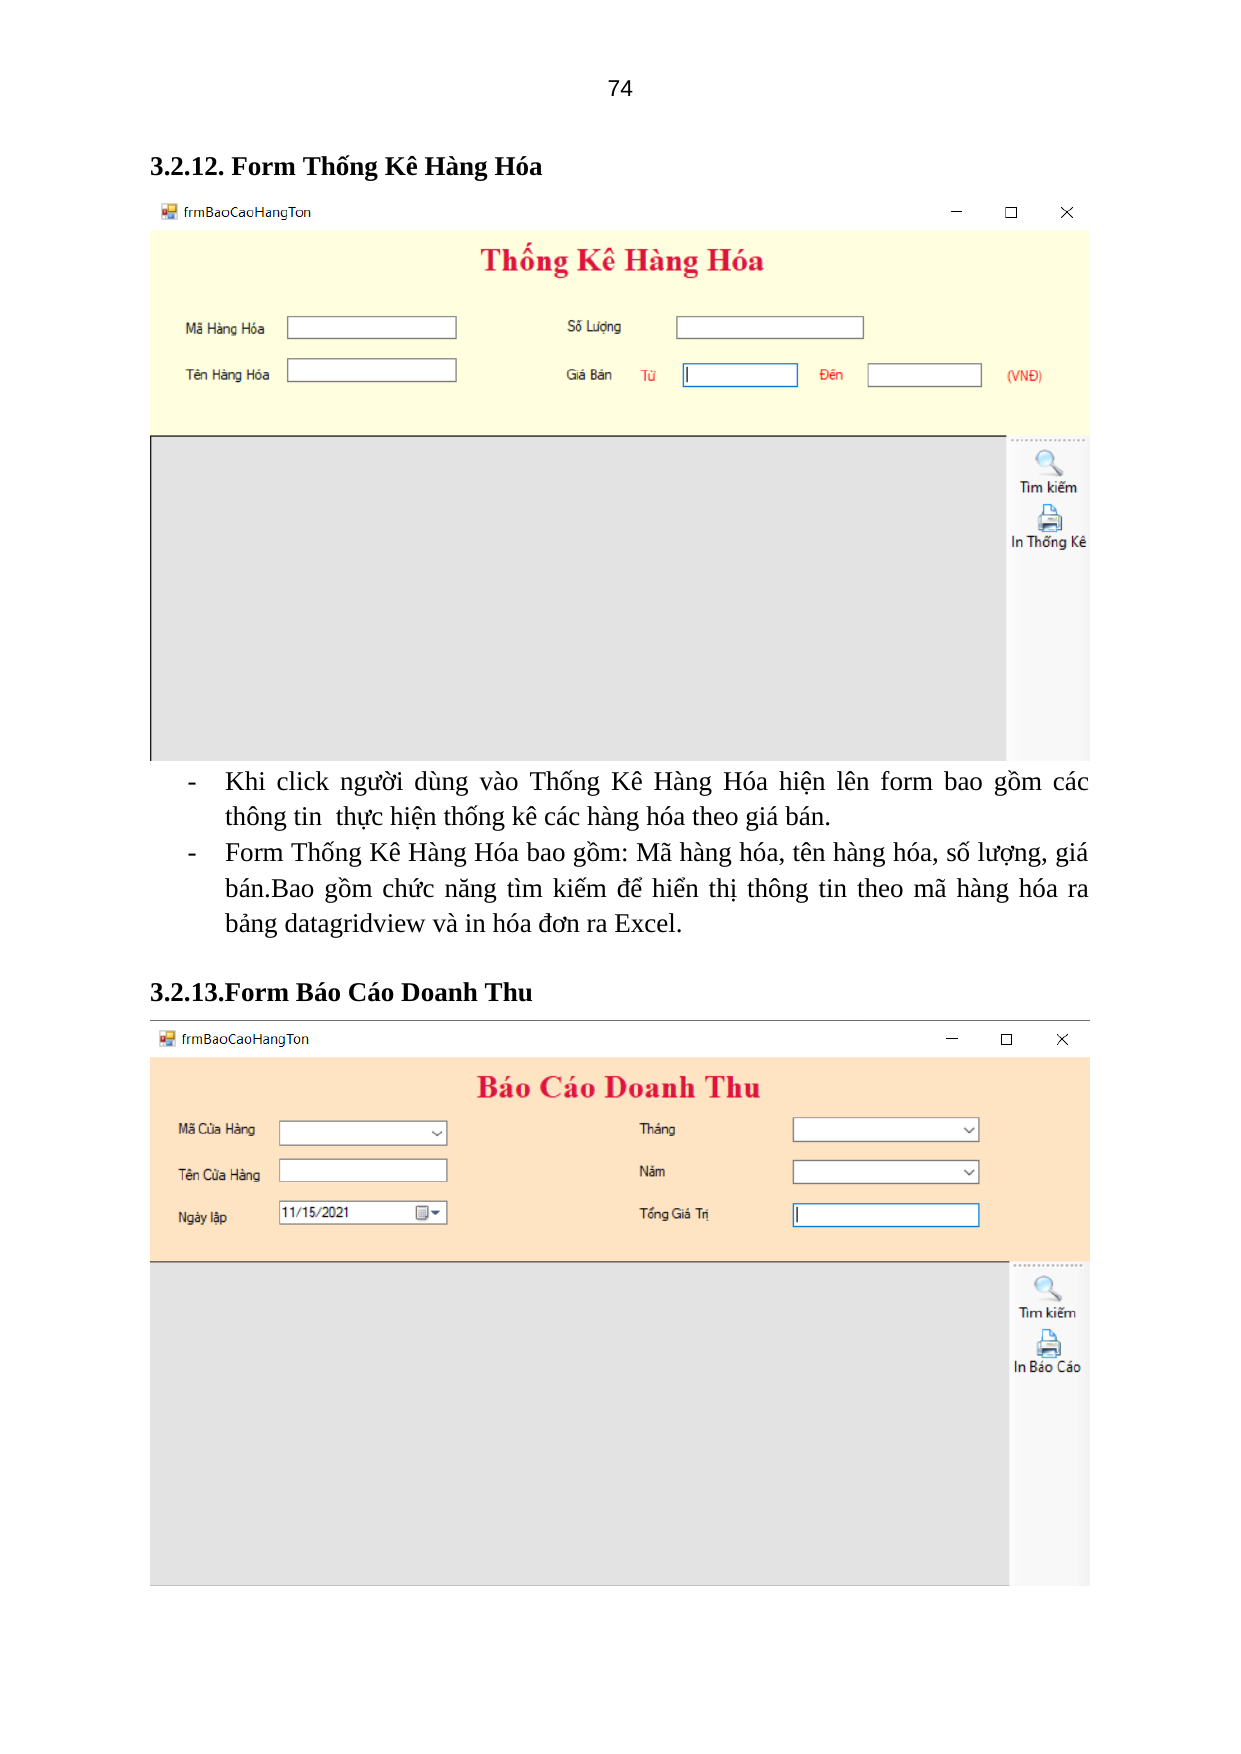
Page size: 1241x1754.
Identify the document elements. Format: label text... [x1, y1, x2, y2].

picture [150, 194, 1090, 761]
list Form Thống Kê Hàng Hóa bao gồm: Mã hàng hóa, tên hàng hóa, số lượng, giá bán.Bao gồm chức năng tìm kiếm để hiển thị thông tin theo mã hàng hóa ra bảng datagridview và in hóa đơn ra Excel. [187, 836, 1090, 939]
subtitle 3.2.12. Form Thống Kê Hàng Hóa [150, 150, 1090, 181]
list Khi click người dùng vào Thống Kê Hàng Hóa hiện lên form bao gồm các thông tin thực hiện thống kê các hàng hóa theo giá bán. [187, 764, 1090, 831]
subtitle 3.2.13.Form Báo Cáo Doanh Thu [150, 977, 1090, 1008]
picture [150, 1020, 1090, 1586]
